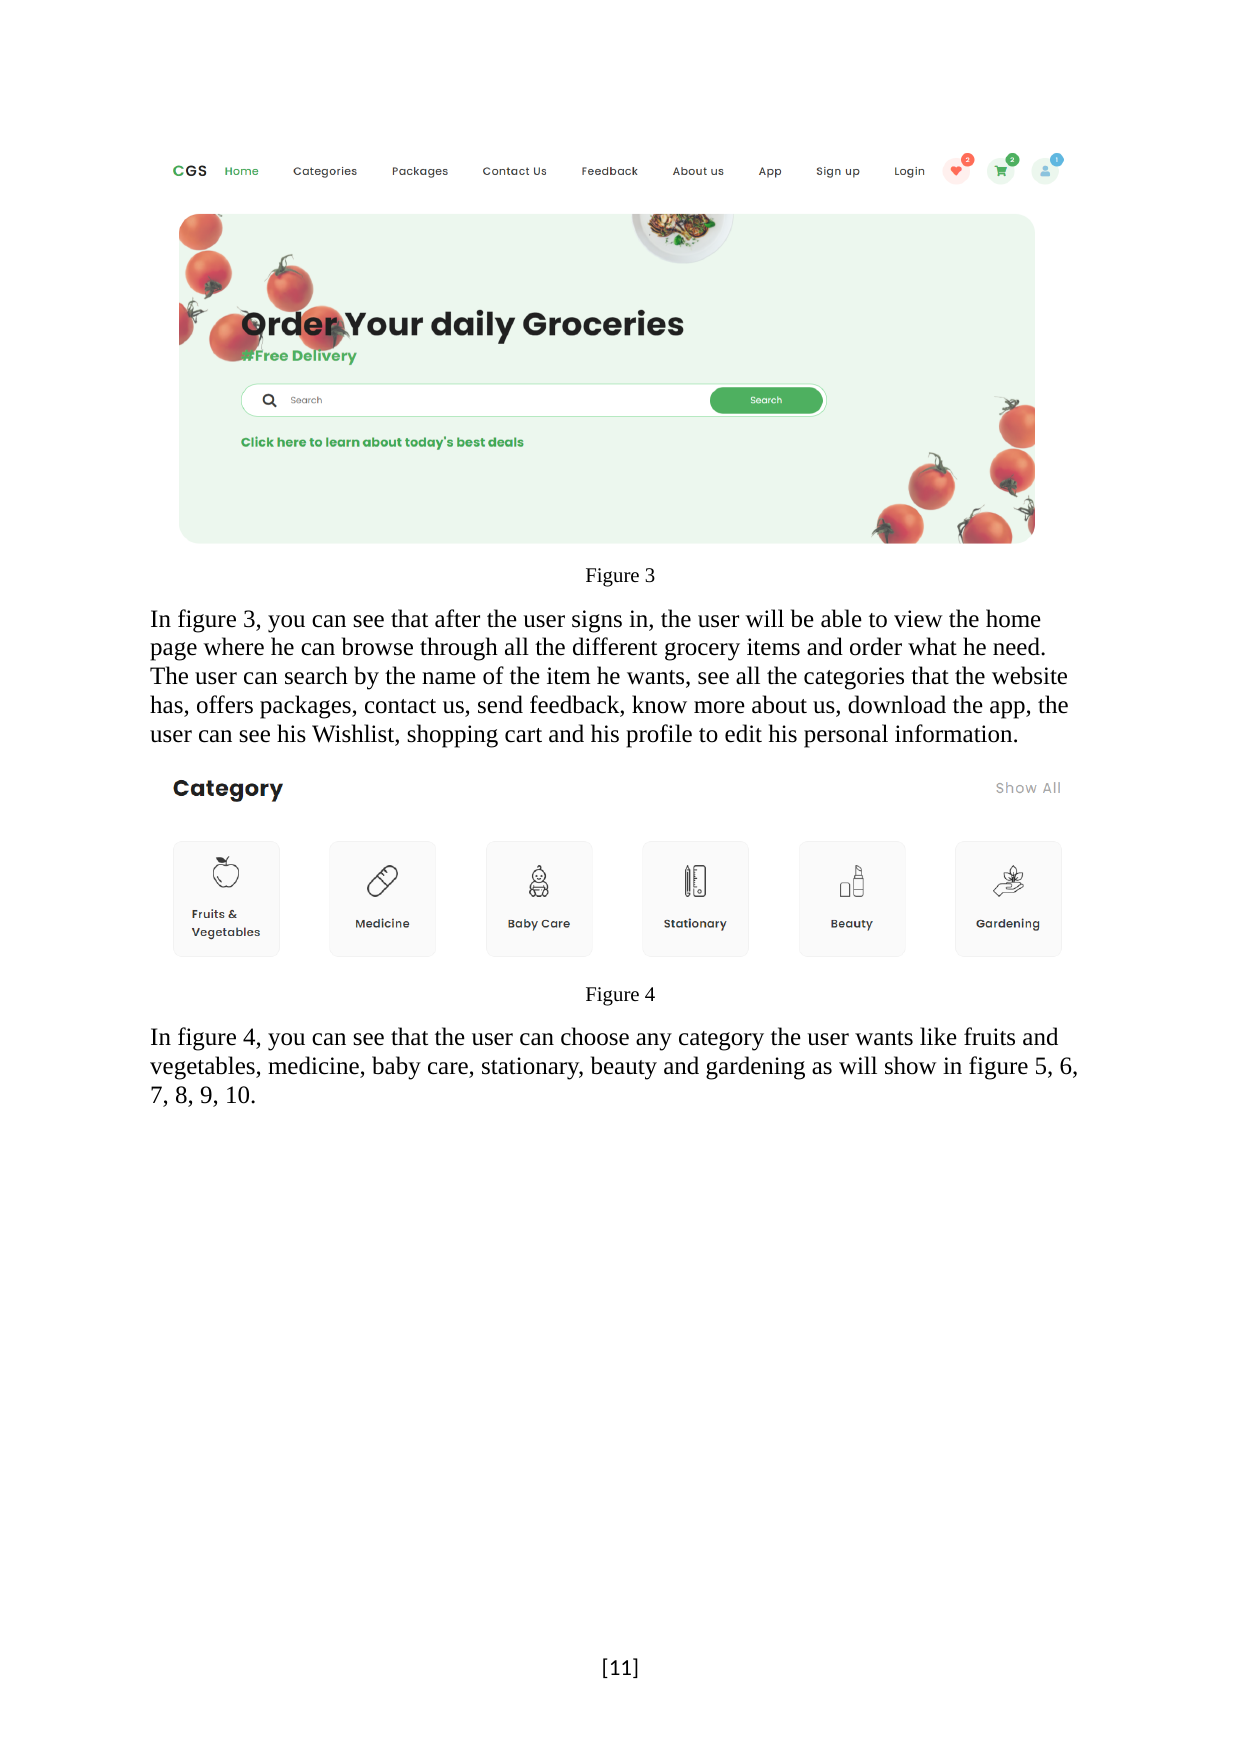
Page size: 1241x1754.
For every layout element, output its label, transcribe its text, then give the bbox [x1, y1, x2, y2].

text Figure 3 [150, 563, 1090, 587]
text Figure 4 [150, 982, 1090, 1006]
picture [150, 764, 1090, 965]
picture [159, 150, 1081, 547]
text In figure 3, you can see that after the user signs in, the user will be able to view the home page where he can browse through all the different grocery items and order what he need. The user can search by the name of the item he wants, see all the categories that the website has, offers packages, contact us, send feedback, know more about us, download the app, the user can see his Wishlist, shopping cart and his profile to edit his personal information. [150, 604, 1090, 747]
text In figure 4, you can see that the user can choose any category the user wants like fruits and vegetables, medicine, baby care, stationary, beauty and gardening as will show in figure 5, 6, 7, 8, 9, 10. [150, 1022, 1090, 1108]
